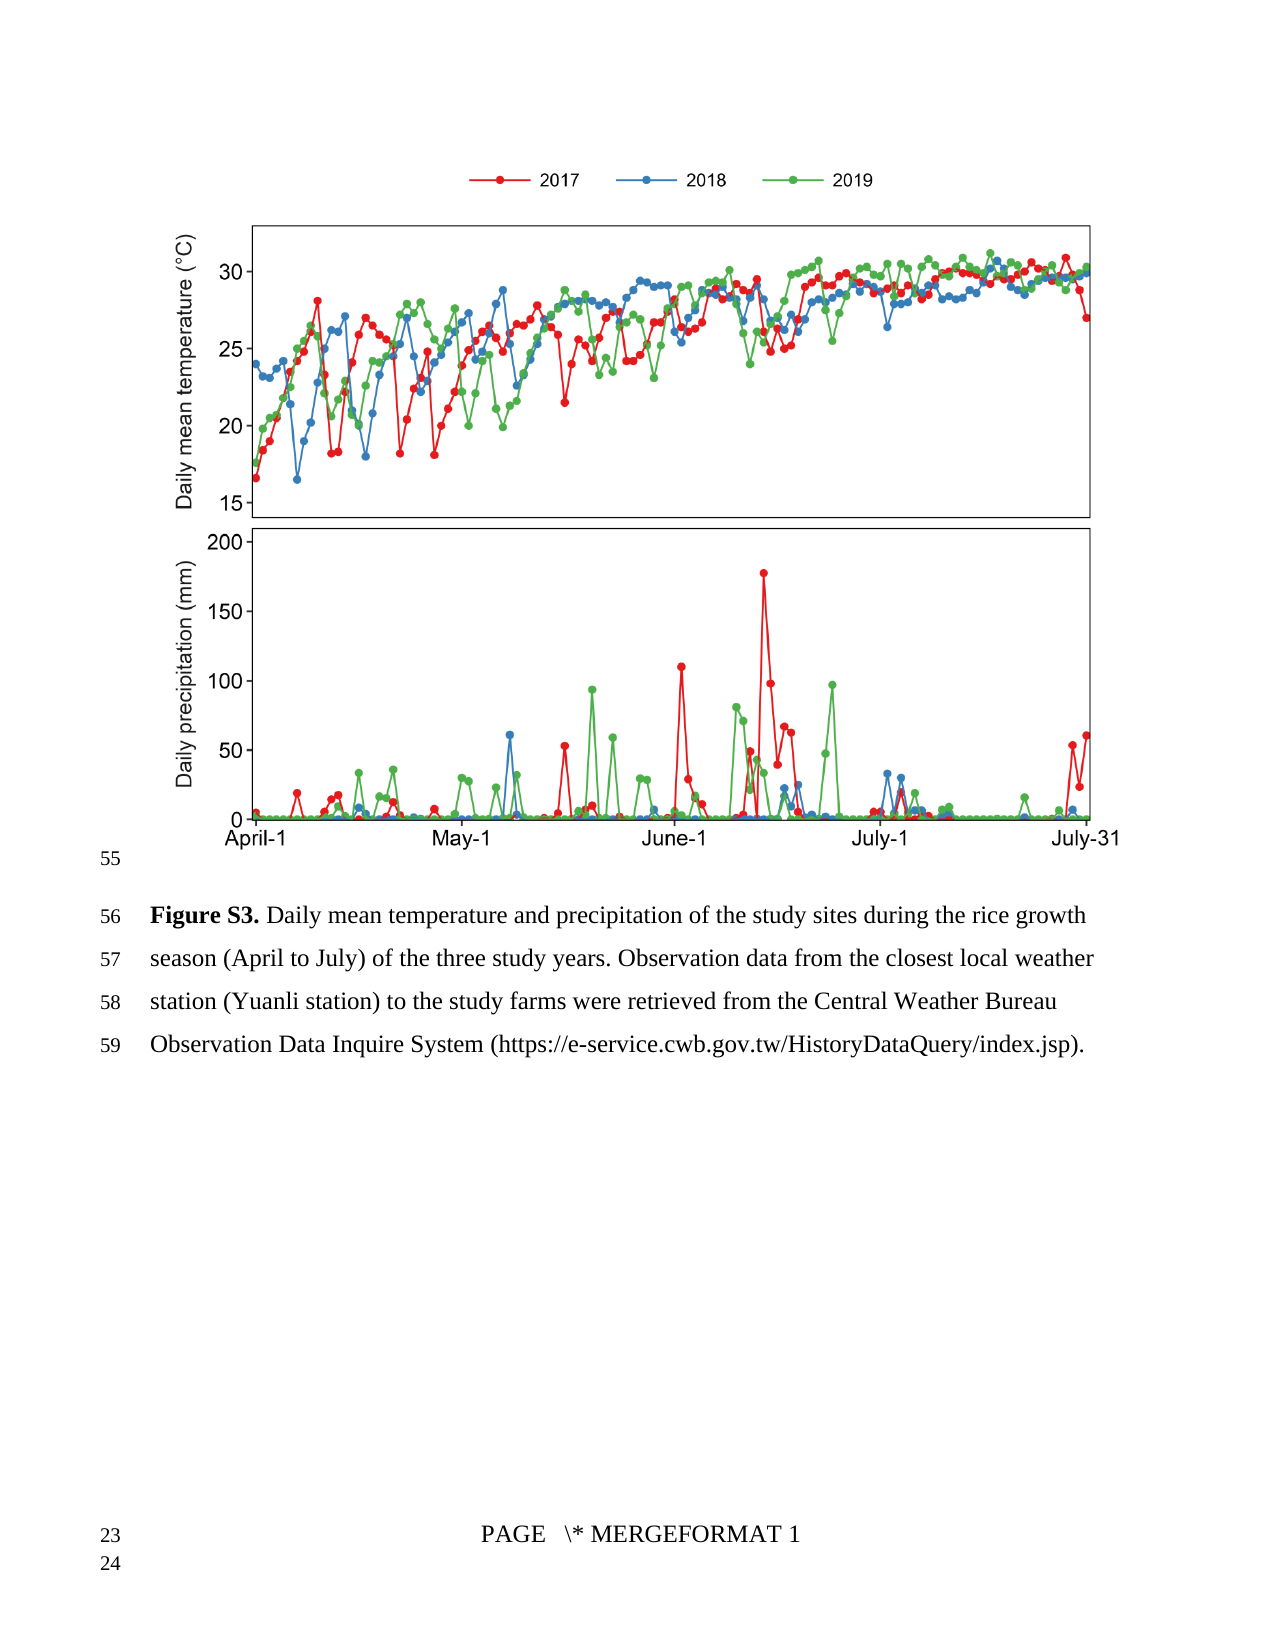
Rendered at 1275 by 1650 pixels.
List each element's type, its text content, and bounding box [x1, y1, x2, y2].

picture [150, 150, 1125, 865]
text Figure S3. Daily mean temperature and precipitation of the study sites during the rice growth season (April to July) of the three study years. Observation data from the closest local weather station (Yuanli station) to the study farms were retrieved from the Central Weather Bureau Observation Data Inquire System (https://e-service.cwb.gov.tw/HistoryDataQuery/index.jsp). [150, 900, 1125, 1058]
